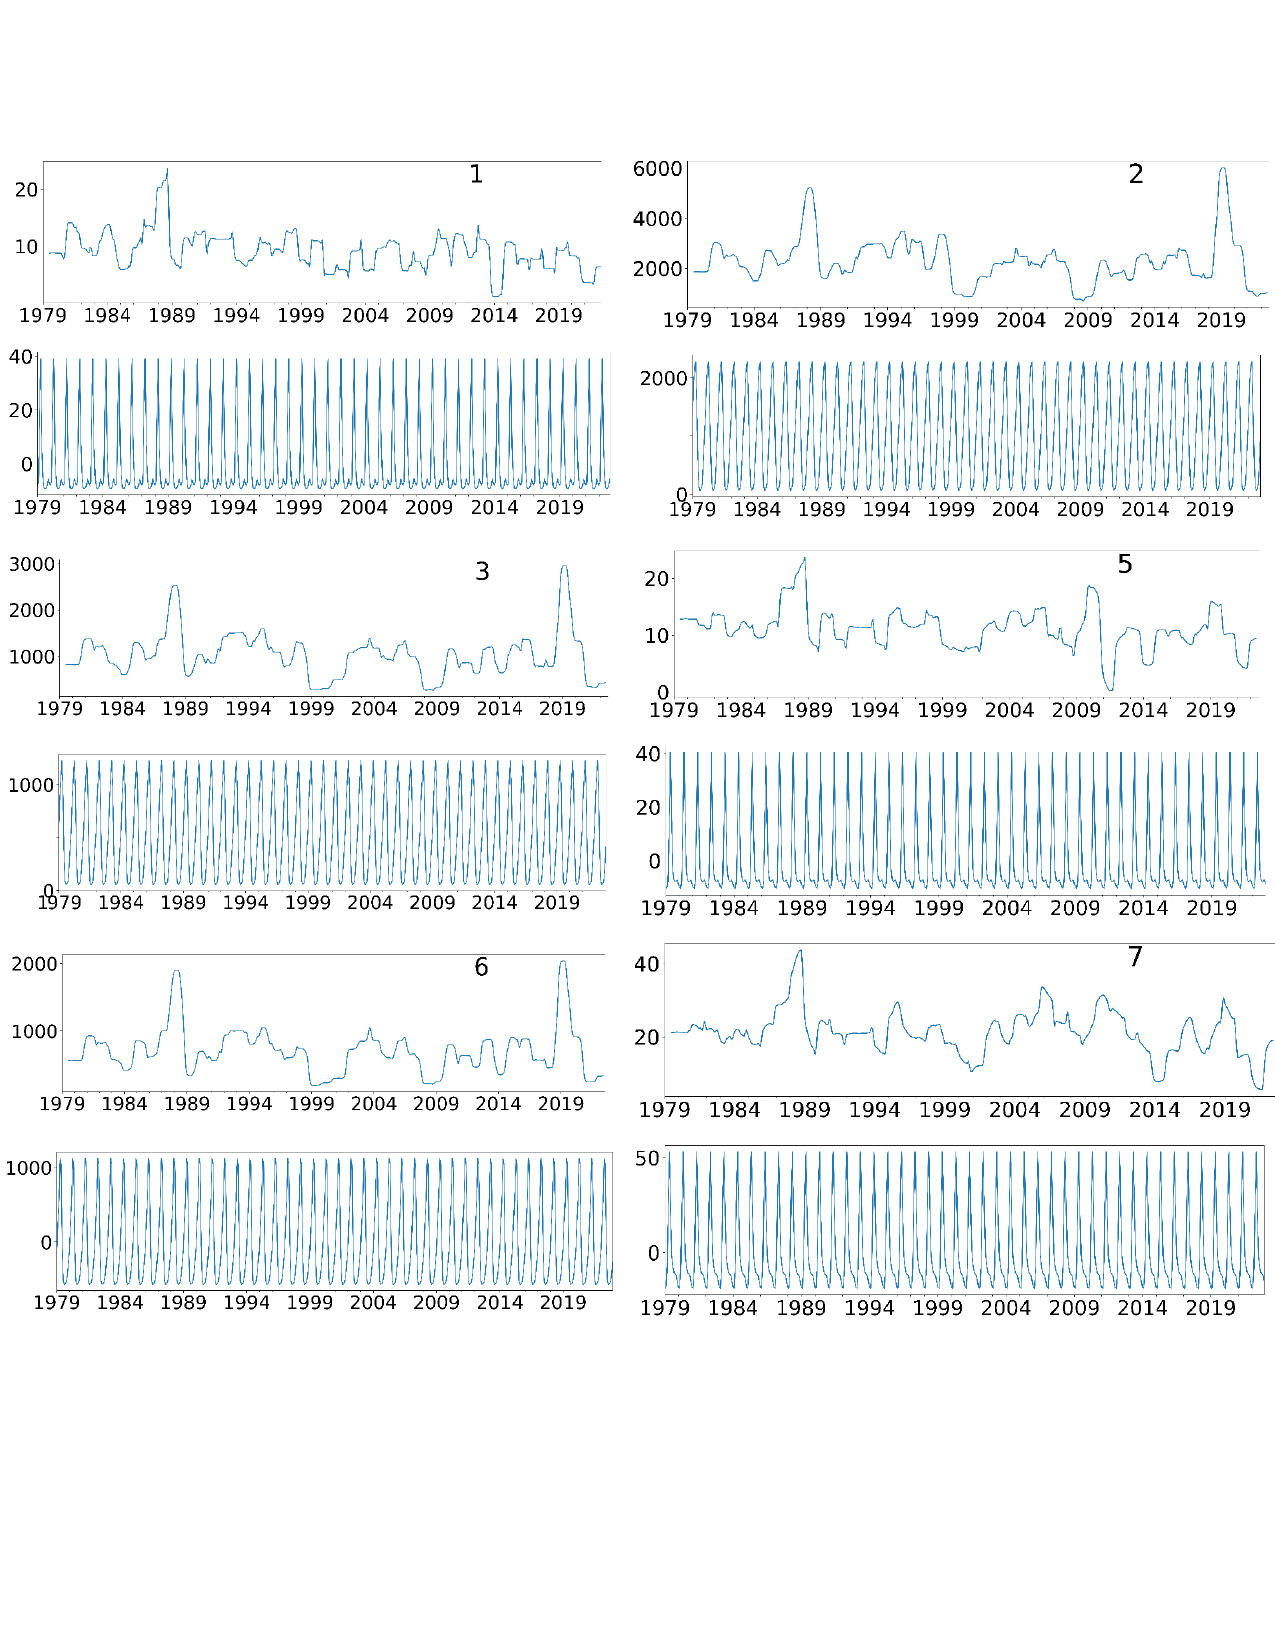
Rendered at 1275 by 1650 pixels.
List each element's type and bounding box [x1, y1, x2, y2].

picture [6, 553, 609, 716]
table_header [620, 150, 1275, 548]
picture [5, 347, 611, 515]
picture [631, 156, 1269, 328]
picture [637, 352, 1264, 517]
picture [9, 949, 605, 1111]
picture [641, 550, 1259, 718]
table_cell [0, 942, 620, 1143]
table_header [0, 150, 620, 548]
table_cell [0, 745, 620, 942]
table_cell [620, 745, 1275, 942]
picture [633, 1143, 1267, 1316]
table_cell [620, 942, 1275, 1143]
table_cell [620, 548, 1275, 745]
picture [5, 1149, 615, 1310]
table_cell [0, 548, 620, 745]
picture [633, 746, 1268, 916]
picture [631, 941, 1275, 1118]
table_cell [620, 1143, 1275, 1341]
table_cell [0, 1143, 620, 1341]
picture [8, 752, 607, 910]
picture [12, 158, 602, 323]
